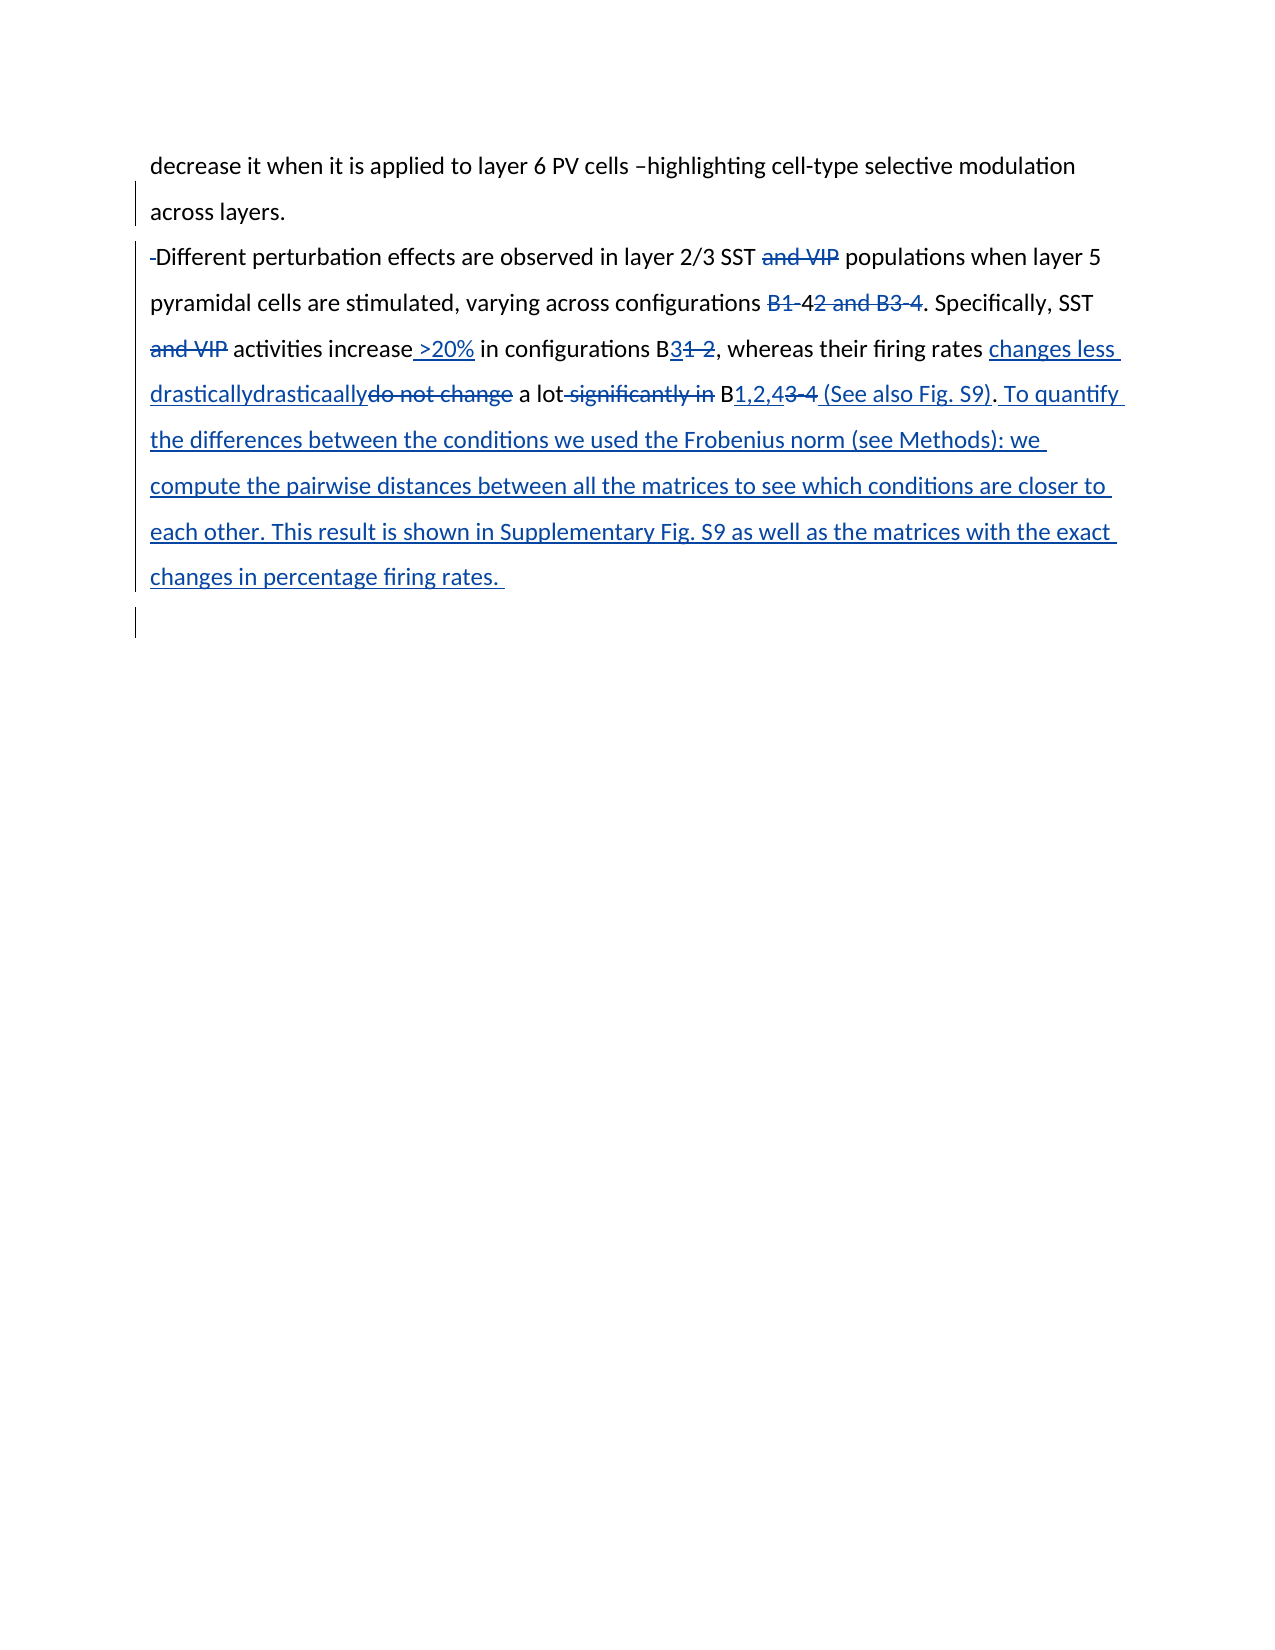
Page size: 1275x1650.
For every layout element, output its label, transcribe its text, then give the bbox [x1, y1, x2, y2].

text Different perturbation effects are observed in layer 2/3 SST populations when layer 5 pyramidal cells are stimulated, varying across configurations . Specifically, SST activities increase in configurations B, whereas their firing rates B. [150, 241, 1125, 592]
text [150, 150, 1125, 226]
